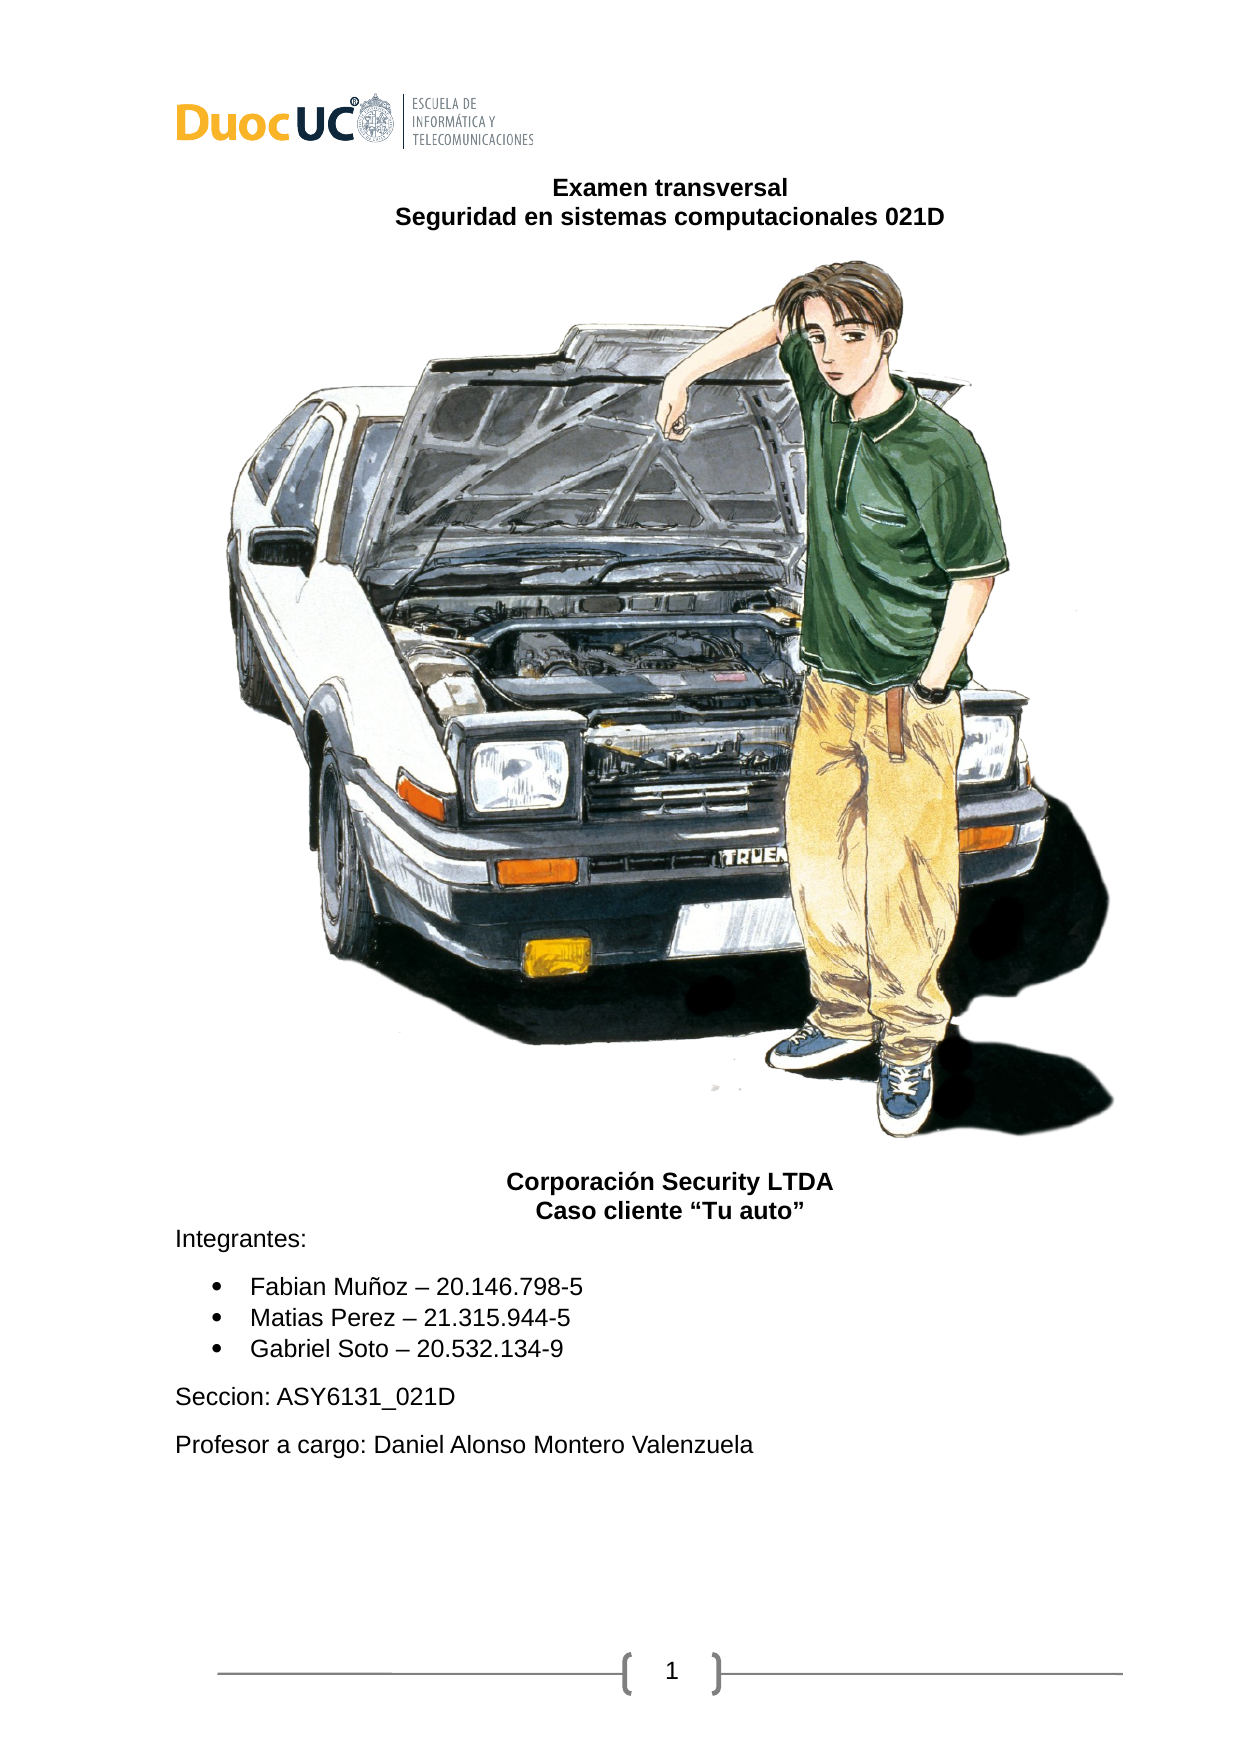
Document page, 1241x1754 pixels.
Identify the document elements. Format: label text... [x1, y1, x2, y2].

text Integrantes: [175, 1224, 1165, 1253]
text Caso cliente “Tu auto” [175, 1196, 1165, 1224]
list Gabriel Soto – 20.532.134-9 [212, 1334, 1165, 1363]
text Seguridad en sistemas computacionales 021D [175, 202, 1165, 230]
text Profesor a cargo: Daniel Alonso Montero Valenzuela [175, 1430, 1165, 1459]
list Fabian Muñoz – 20.146.798-5 [212, 1272, 1165, 1301]
list Matias Perez – 21.315.944-5 [212, 1303, 1165, 1332]
picture [175, 90, 534, 149]
text Corporación Security LTDA [175, 1167, 1165, 1196]
picture [225, 259, 1115, 1139]
text Examen transversal [175, 173, 1165, 202]
text Seccion: ASY6131_021D [175, 1382, 1165, 1411]
